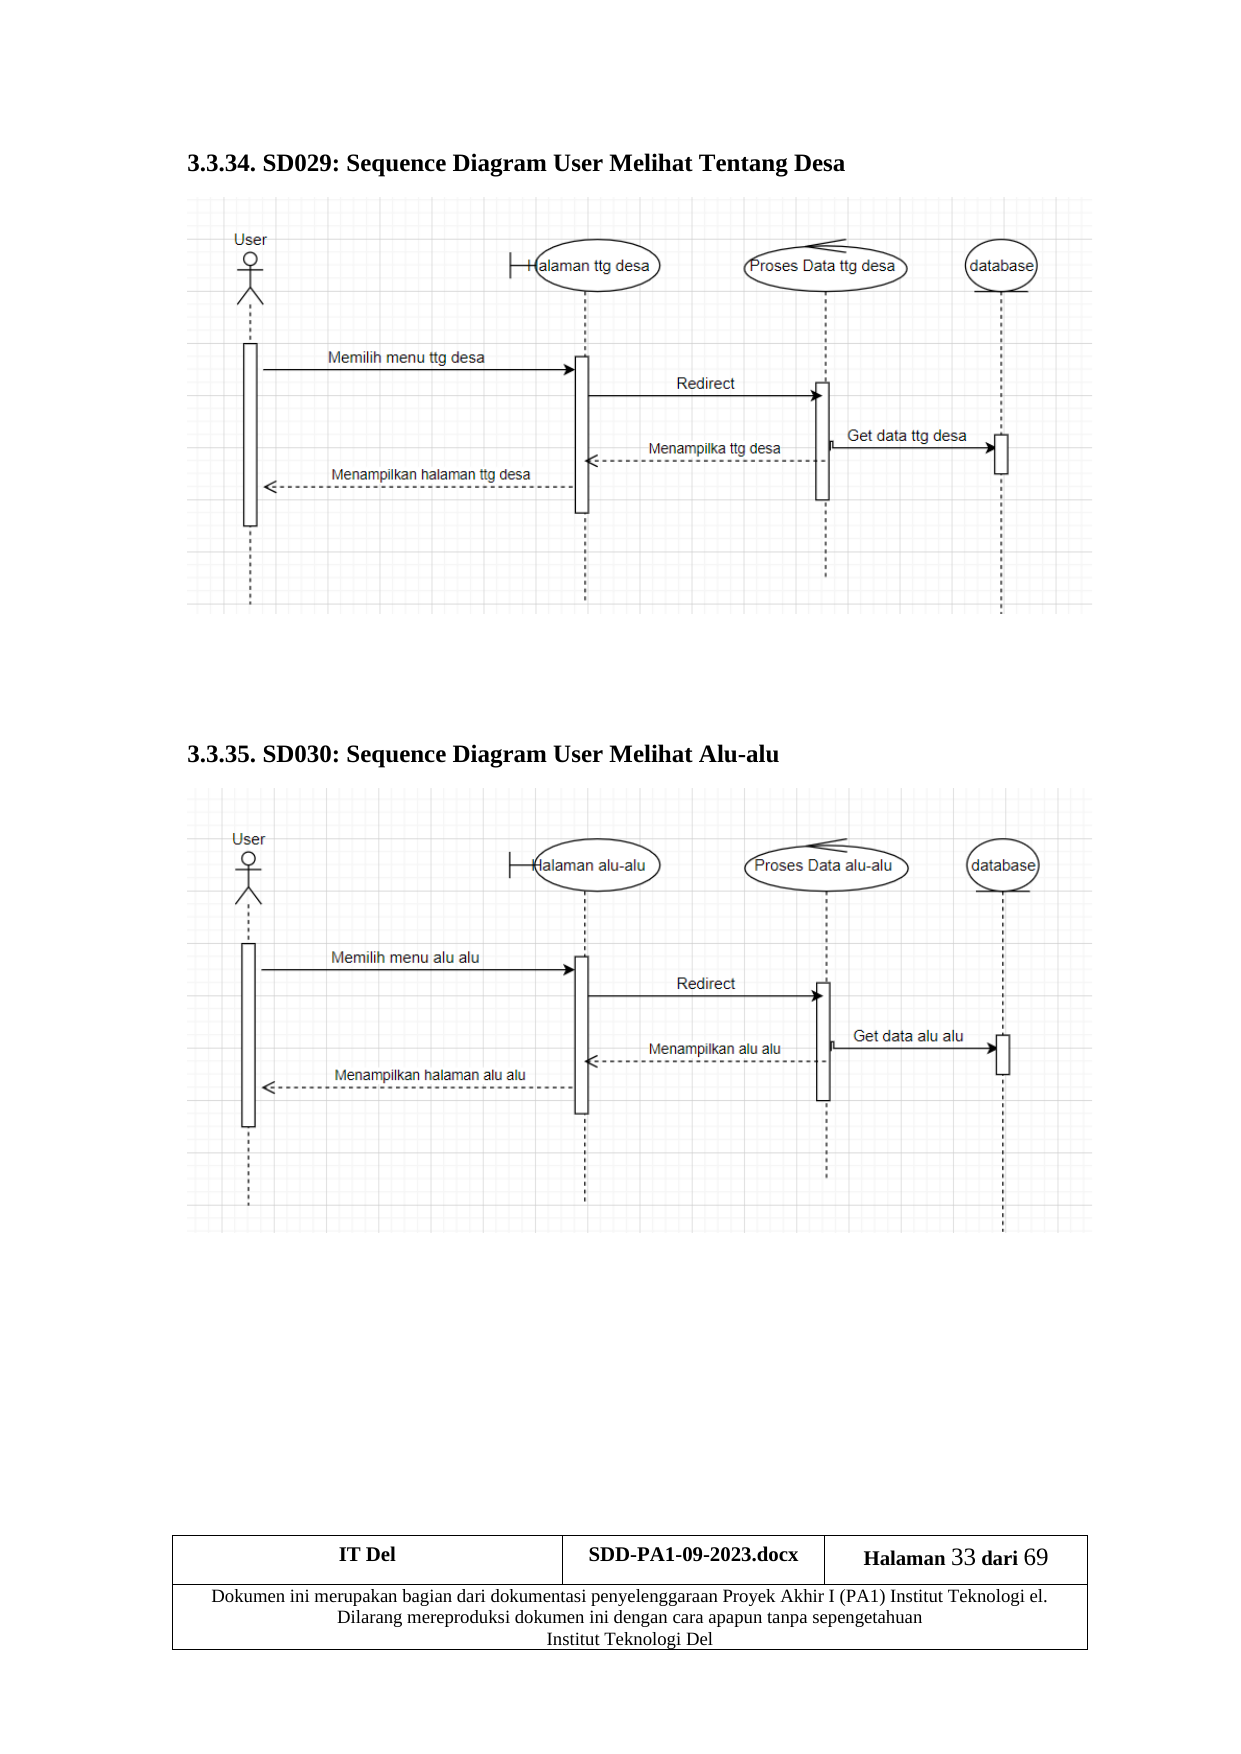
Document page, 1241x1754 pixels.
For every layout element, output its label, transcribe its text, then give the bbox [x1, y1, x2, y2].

picture [187, 197, 1093, 614]
subtitle SD030: Sequence Diagram User Melihat Alu-alu [187, 739, 1092, 768]
picture [187, 788, 1093, 1233]
subtitle SD029: Sequence Diagram User Melihat Tentang Desa [187, 148, 1092, 176]
